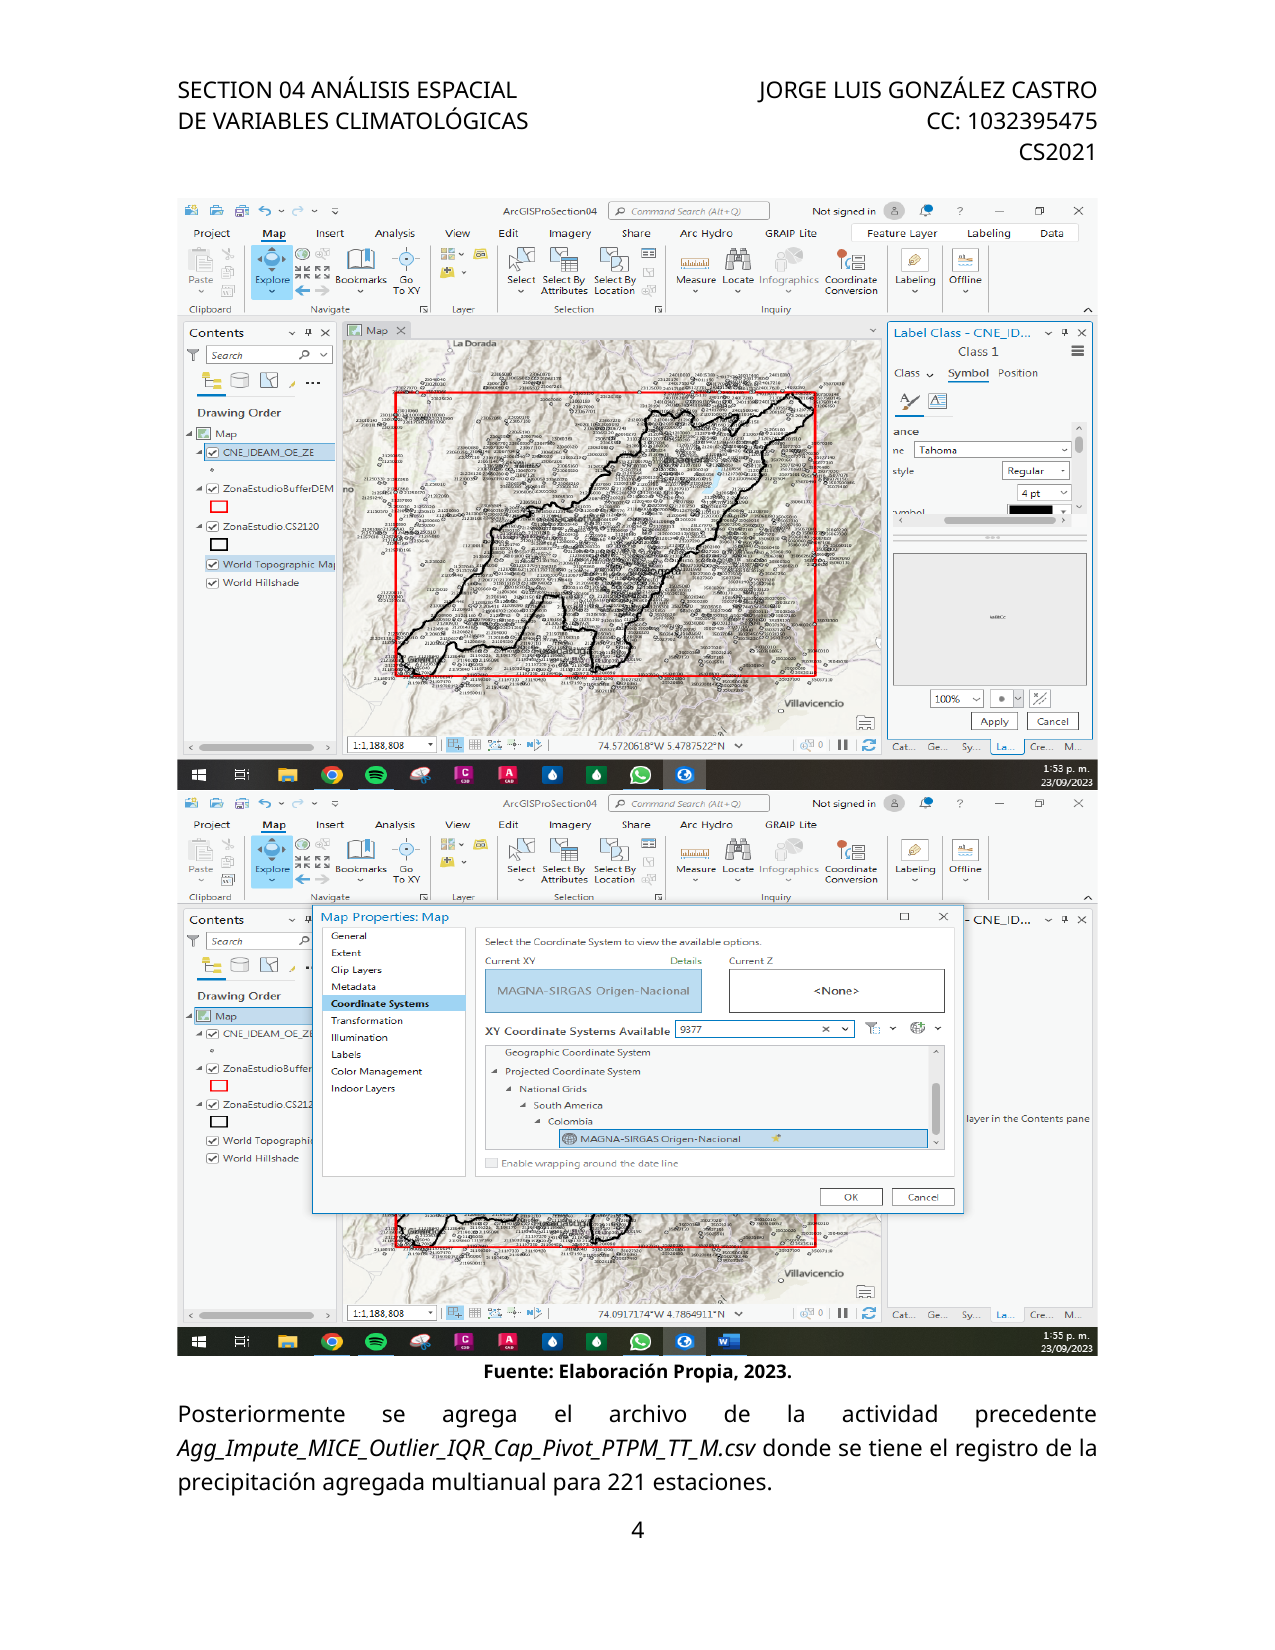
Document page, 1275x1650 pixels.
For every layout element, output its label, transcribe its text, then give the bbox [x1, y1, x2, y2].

picture [177, 198, 1098, 790]
text Fuente: Elaboración Propia, 2023. [177, 1358, 1098, 1384]
text Posteriormente se agrega el archivo de la actividad precedente Agg_Impute_MICE_Outlier_IQR_Cap_Pivot_PTPM_TT_M.csv donde se tiene el registro de la precipitación agregada multianual para 221 estaciones. [177, 1398, 1098, 1497]
picture [177, 791, 1098, 1356]
